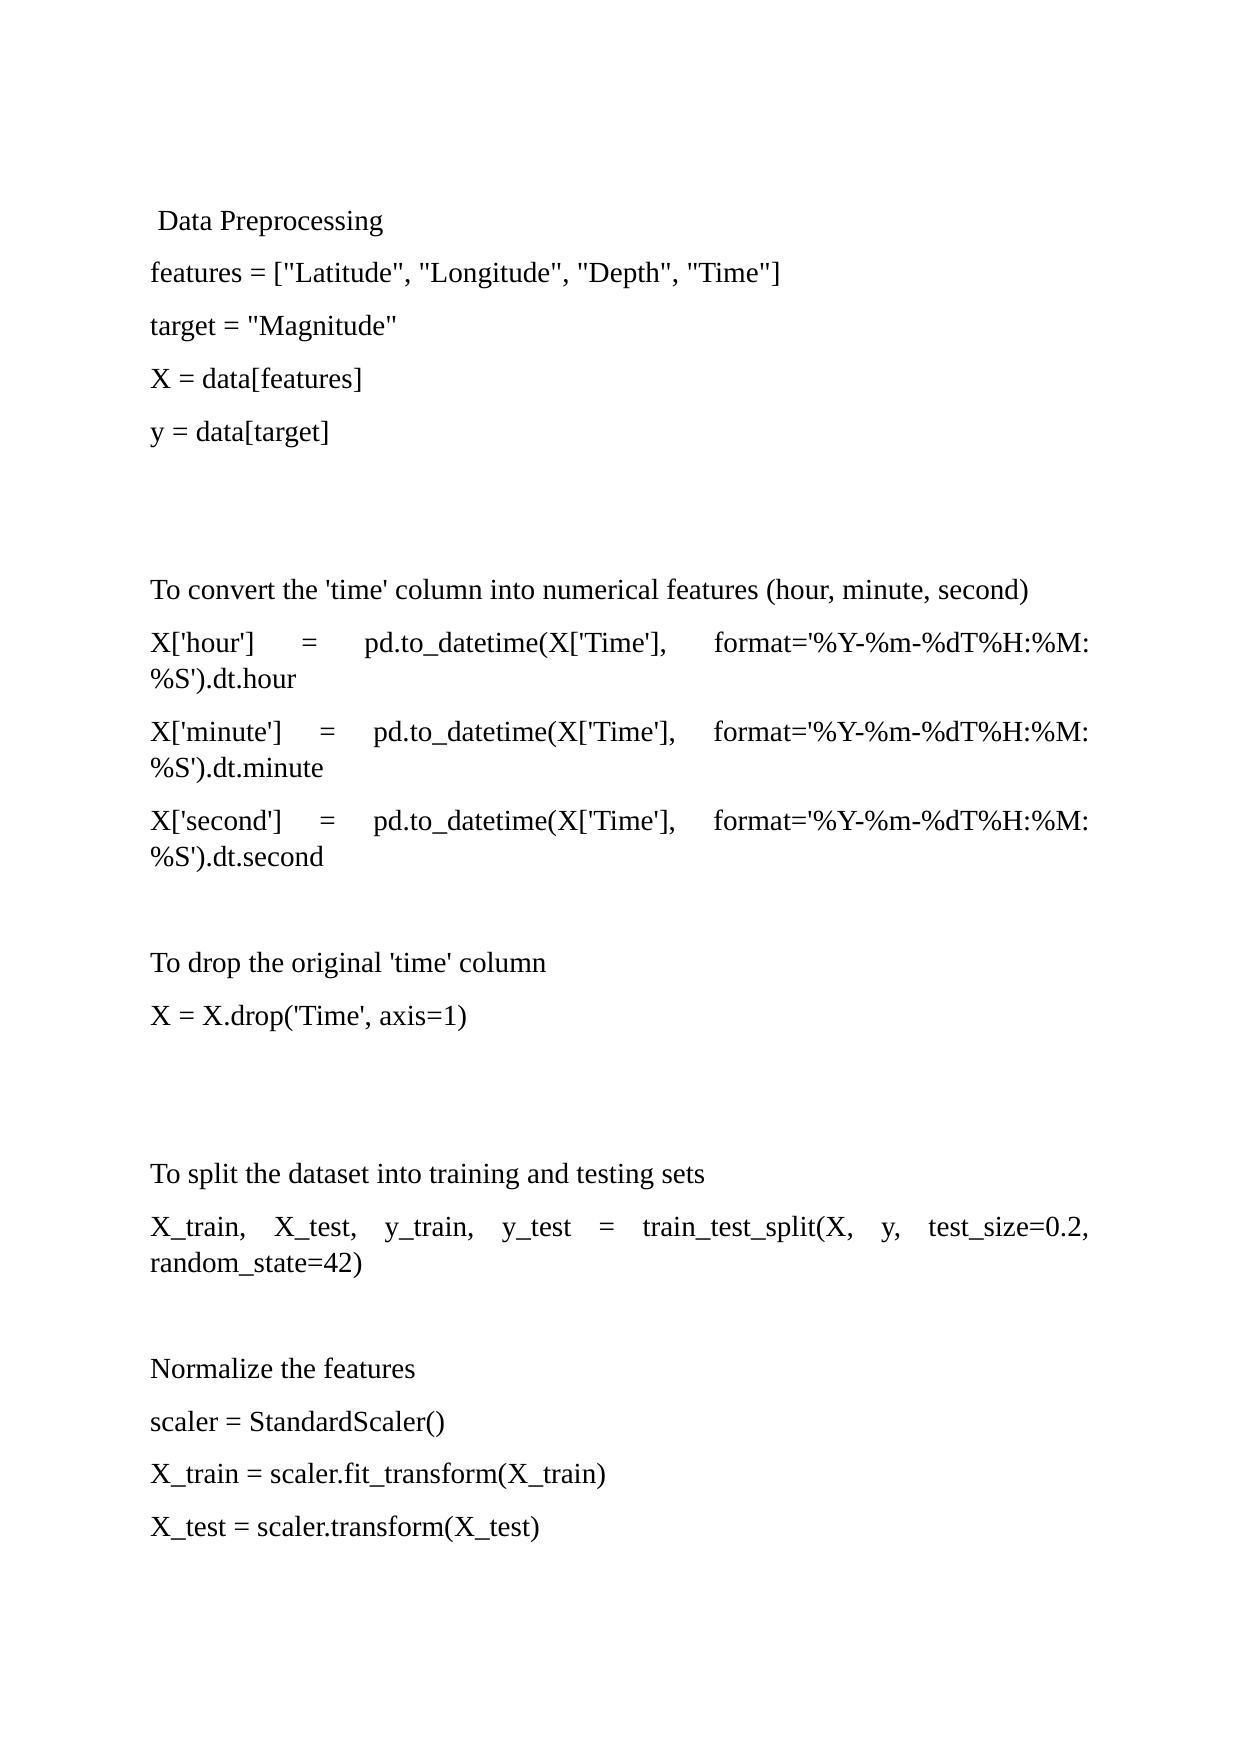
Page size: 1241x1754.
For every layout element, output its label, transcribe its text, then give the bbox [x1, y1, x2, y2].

text X_train = scaler.fit_transform(X_train) [150, 1456, 1090, 1490]
text X = data[features] [150, 361, 1090, 395]
text X['hour'] = pd.to_datetime(X['Time'], format='%Y-%m-%dT%H:%M:%S').dt.hour [150, 625, 1090, 695]
text target = "Magnitude" [150, 308, 1090, 342]
text X = X.drop('Time', axis=1) [150, 998, 1090, 1031]
text X['minute'] = pd.to_datetime(X['Time'], format='%Y-%m-%dT%H:%M:%S').dt.minute [150, 714, 1090, 784]
text To split the dataset into training and testing sets [150, 1156, 1090, 1190]
text X_train, X_test, y_train, y_test = train_test_split(X, y, test_size=0.2, random_state=42) [150, 1209, 1090, 1279]
text y = data[target] [150, 414, 1090, 448]
text To convert the 'time' column into numerical features (hour, minute, second) [150, 572, 1090, 606]
text X_test = scaler.transform(X_test) [150, 1509, 1090, 1543]
text Data Preprocessing [150, 203, 1090, 236]
text To drop the original 'time' column [150, 945, 1090, 978]
text Normalize the features [150, 1351, 1090, 1384]
text scaler = StandardScaler() [150, 1404, 1090, 1437]
text features = ["Latitude", "Longitude", "Depth", "Time"] [150, 256, 1090, 289]
text X['second'] = pd.to_datetime(X['Time'], format='%Y-%m-%dT%H:%M:%S').dt.second [150, 803, 1090, 873]
